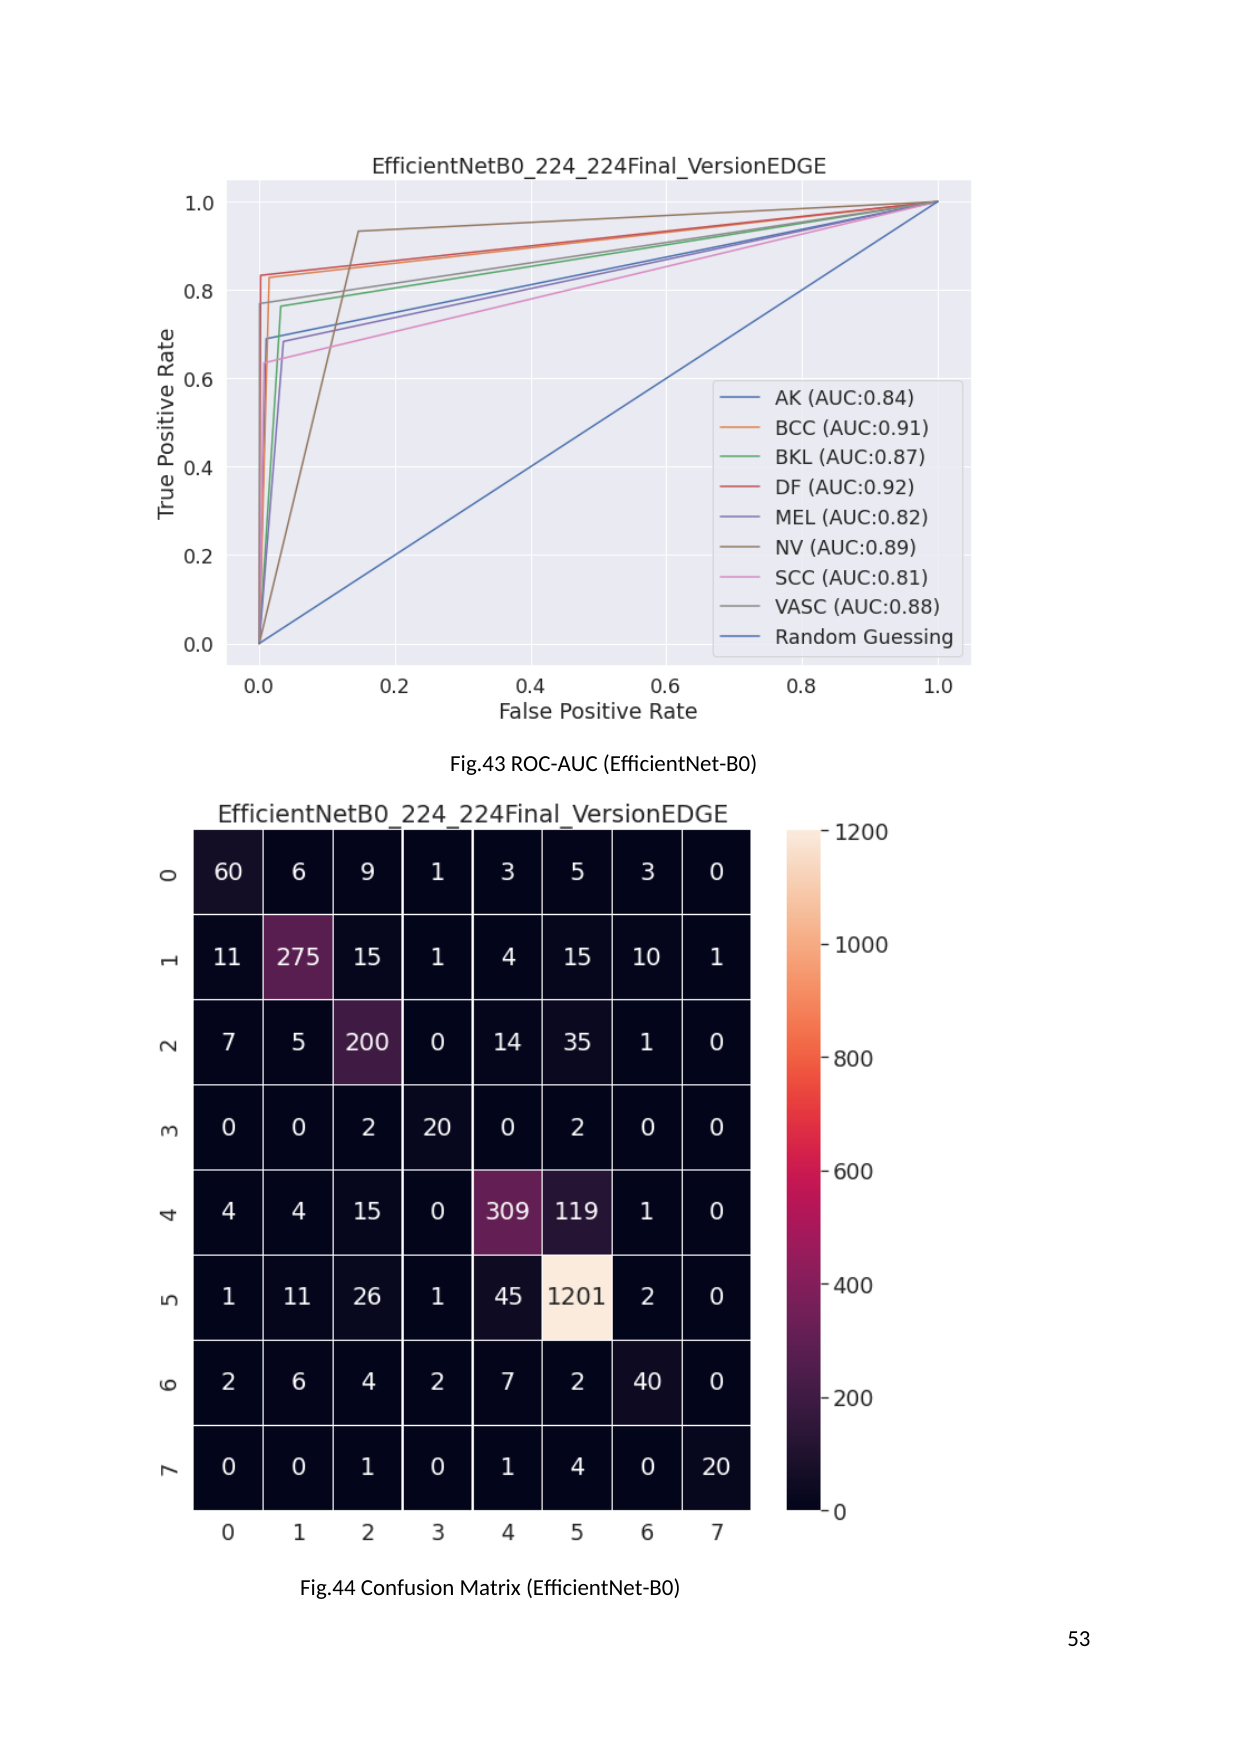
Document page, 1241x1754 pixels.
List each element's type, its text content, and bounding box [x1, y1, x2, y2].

text Fig.43 ROC-AUC (EfficientNet-B0) [375, 749, 1090, 777]
picture [150, 795, 897, 1554]
text Fig.44 Confusion Matrix (EfficientNet-B0) [225, 1573, 1090, 1601]
picture [150, 150, 979, 730]
